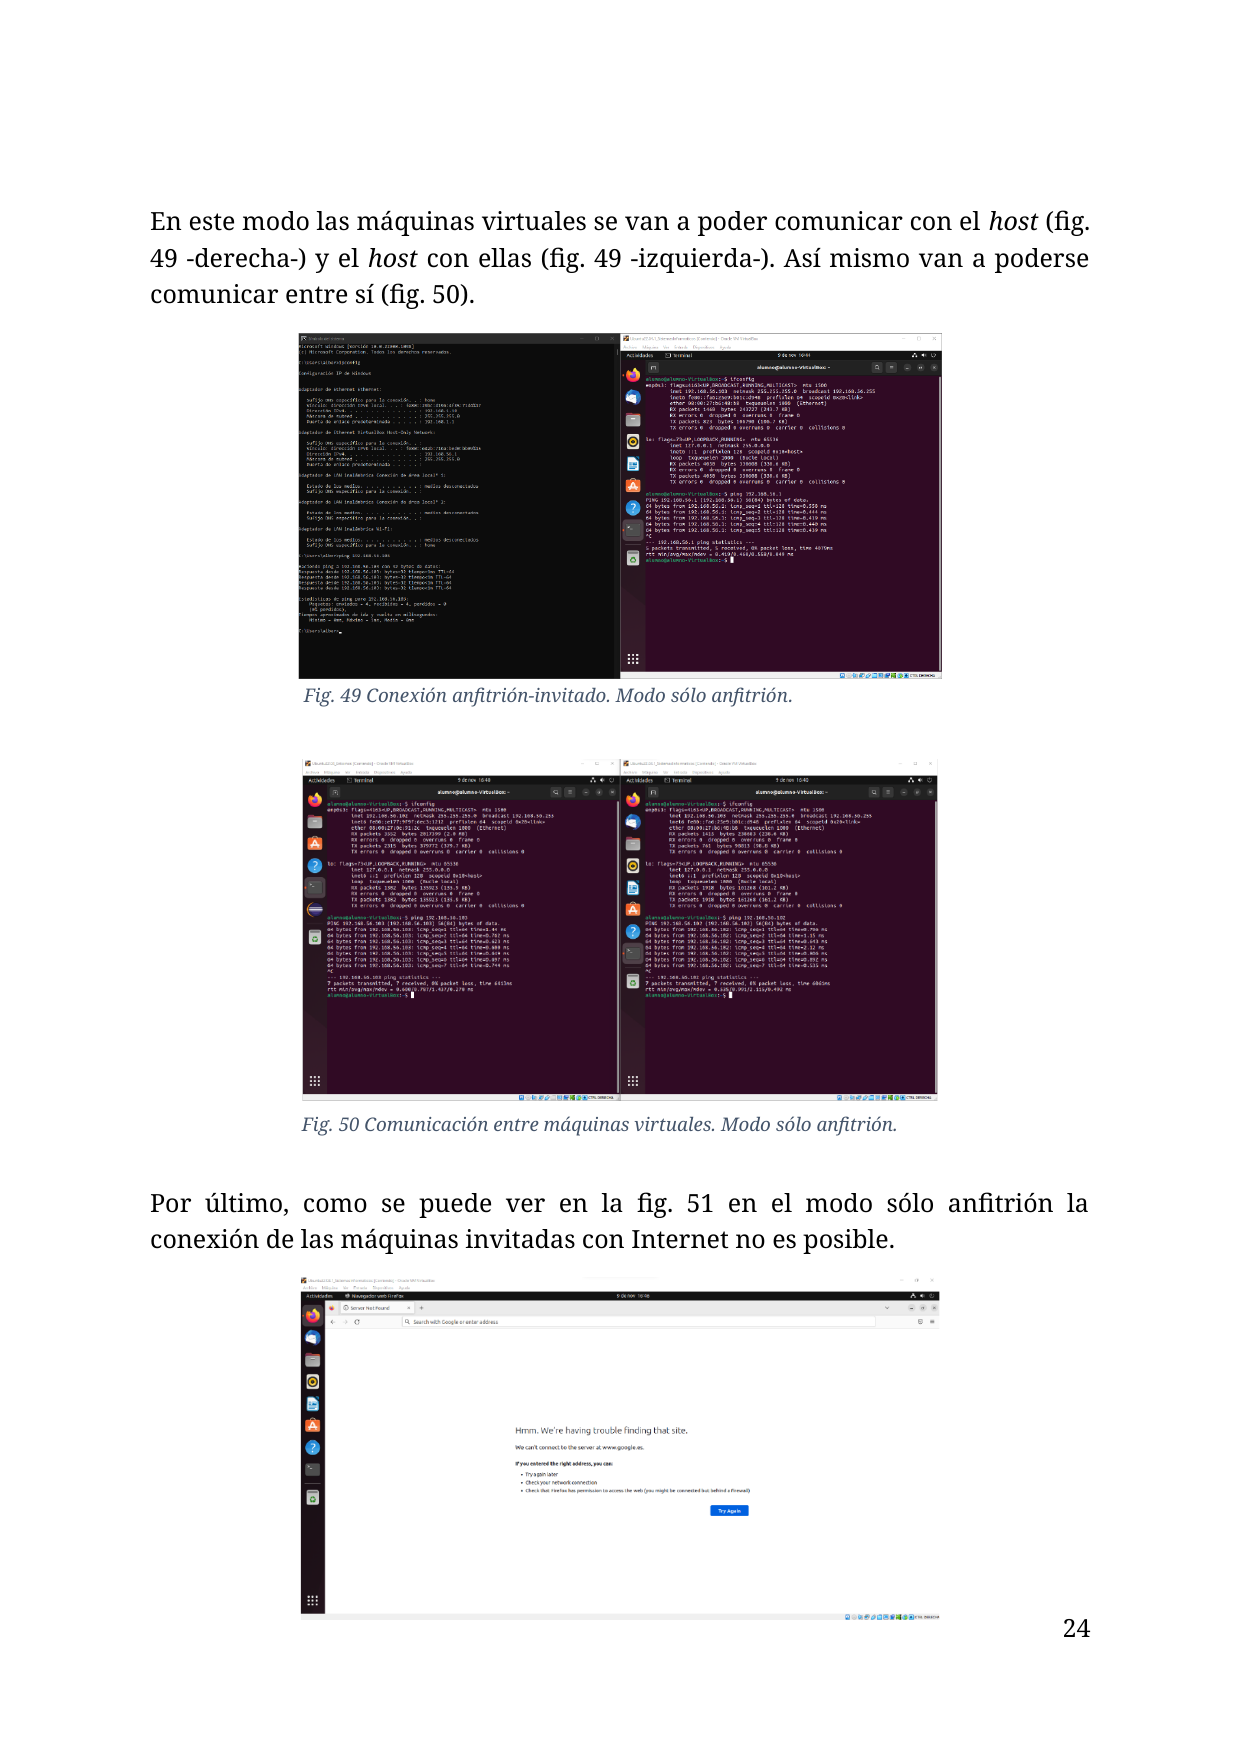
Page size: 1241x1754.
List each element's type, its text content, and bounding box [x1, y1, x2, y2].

picture [302, 759, 938, 1101]
text En este modo las máquinas virtuales se van a poder comunicar con el host (fig. 49 -derecha-) y el host con ellas (fig. 49 -izquierda-). Así mismo van a poderse comunicar entre sí (fig. 50). [150, 203, 1090, 311]
picture [298, 333, 942, 679]
text Por último, como se puede ver en la fig. 51 en el modo sólo anfitrión la conexión de las máquinas invitadas con Internet no es posible. [150, 1185, 1090, 1256]
picture [300, 1277, 940, 1620]
